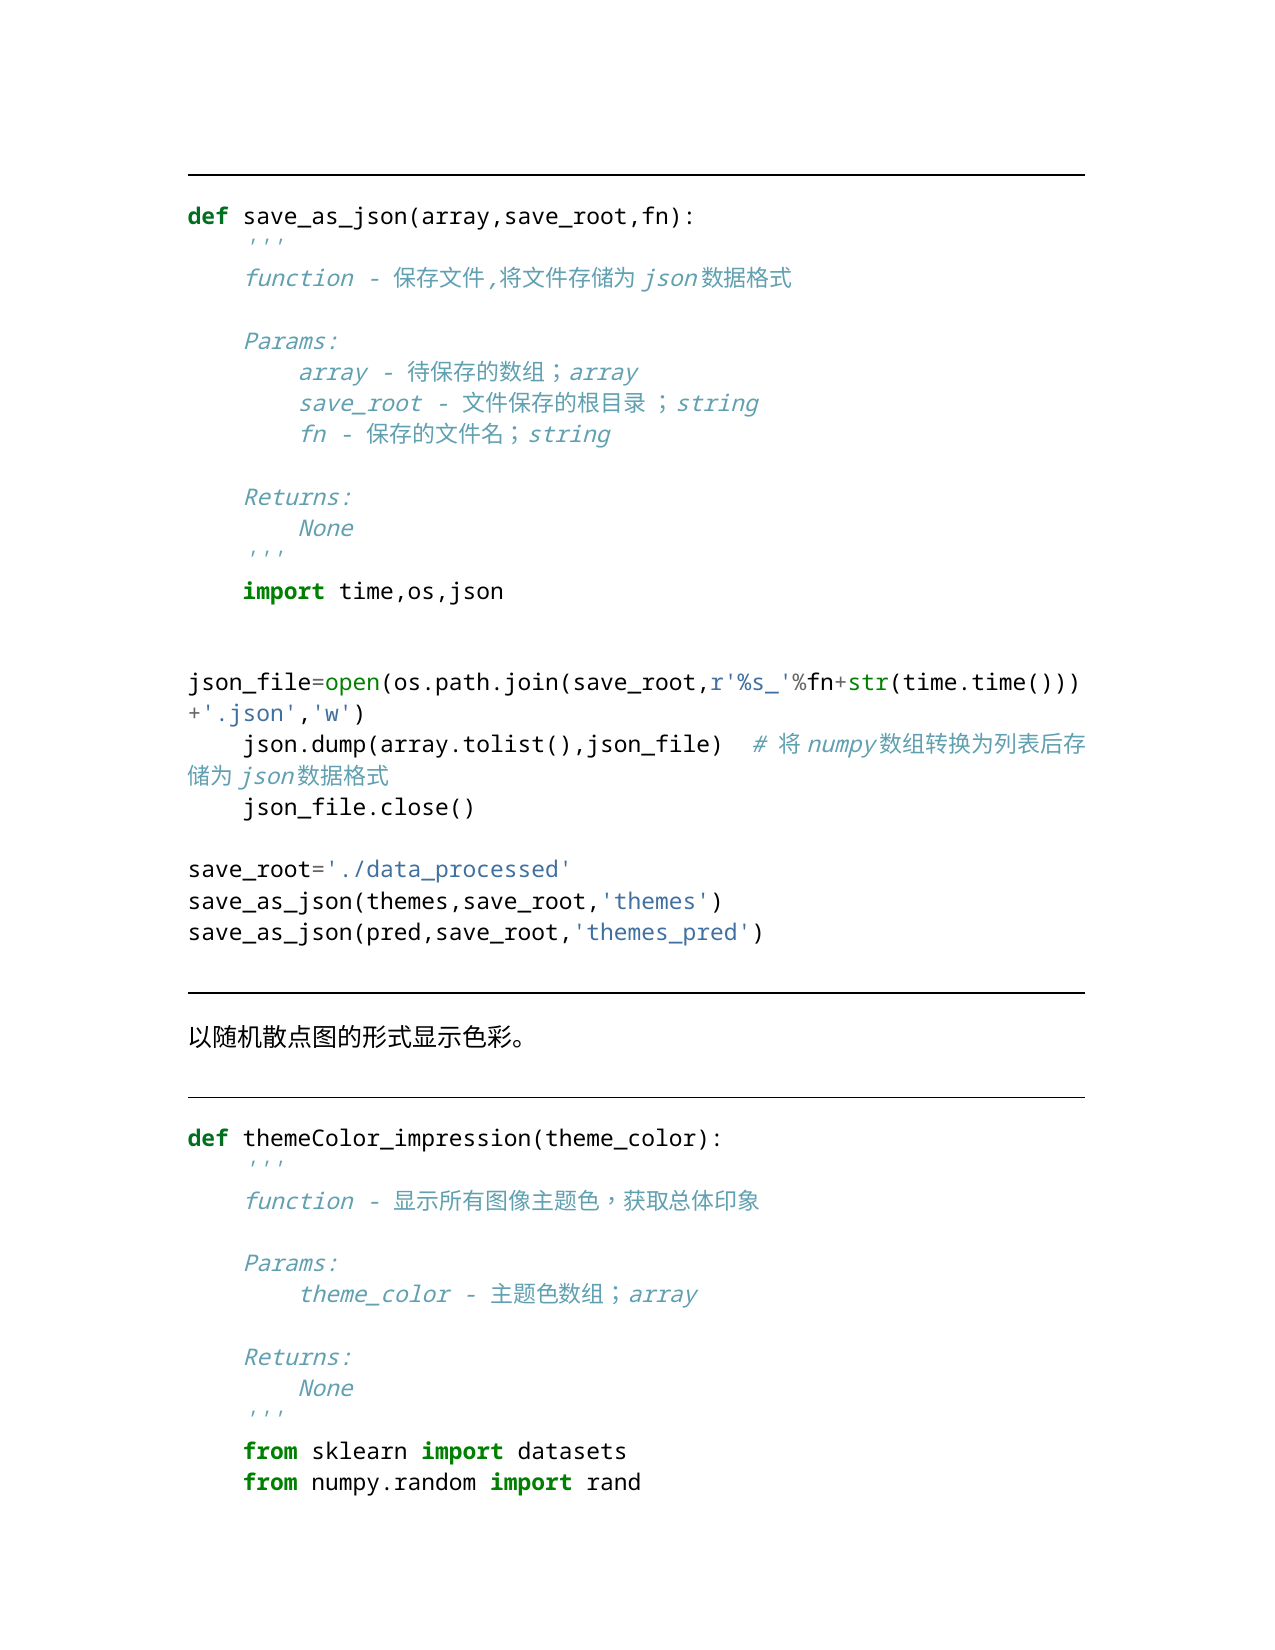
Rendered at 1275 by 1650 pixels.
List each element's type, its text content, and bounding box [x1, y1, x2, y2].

text 以随机散点图的形式显示色彩。 [187, 1017, 1087, 1054]
text def save_as_json(array,save_root,fn): ''' function - 保存文件,将文件存储为json数据格式 Params: array - 待保存的数组；array save_root - 文件保存的根目录 ；string fn - 保存的文件名；string Returns: None ''' import time,os,json json_file=open(os.path.join(save_root,r'%s_'%fn+str(time.time()))+'.json','w') json.dump(array.tolist(),json_file) # 将numpy数组转换为列表后存储为json数据格式 json_file.close() save_root='./data_processed' save_as_json(themes,save_root,'themes') save_as_json(pred,save_root,'themes_pred') [187, 199, 1087, 947]
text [187, 1122, 1087, 1497]
